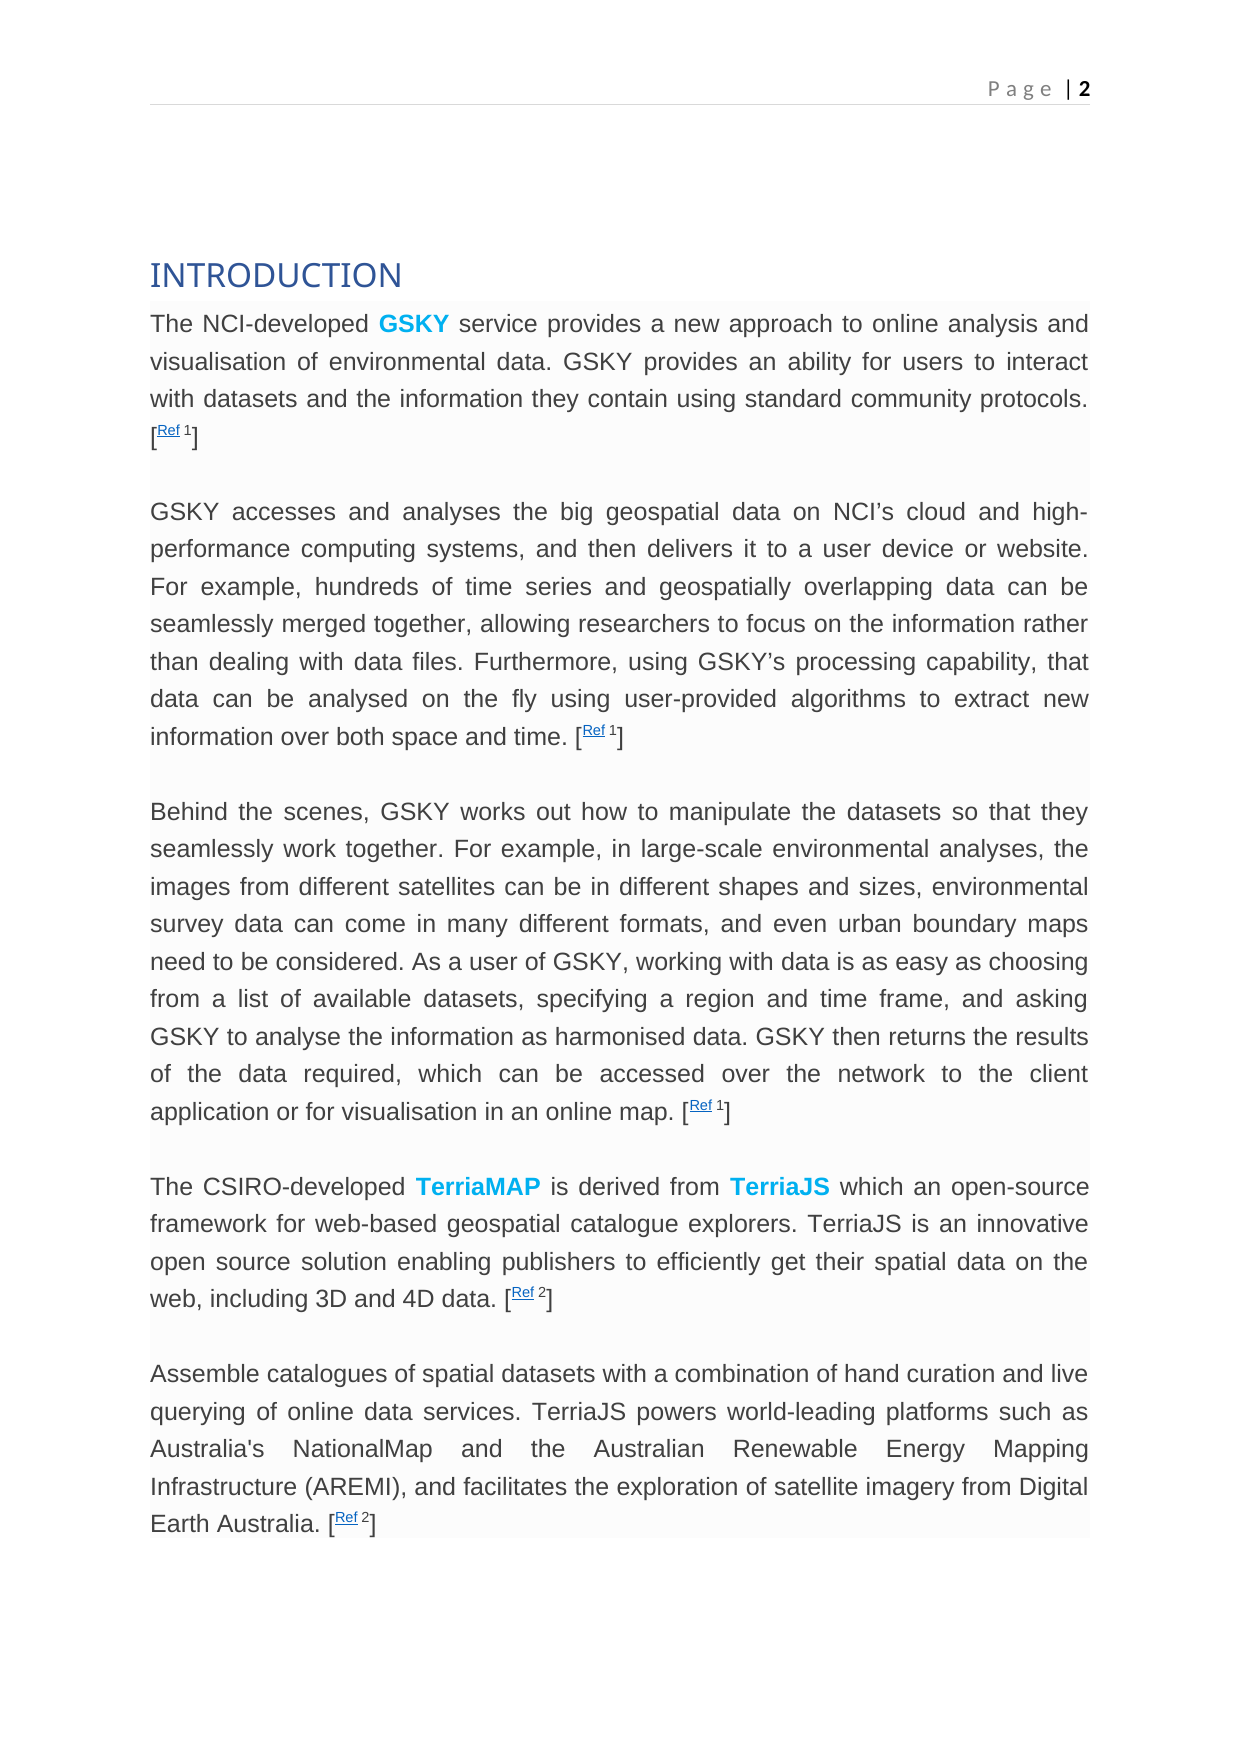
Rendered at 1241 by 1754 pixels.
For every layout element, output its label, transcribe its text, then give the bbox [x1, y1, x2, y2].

text The NCI-developed GSKY service provides a new approach to online analysis and visualisation of environmental data. GSKY provides an ability for users to interact with datasets and the information they contain using standard community protocols. [Ref 1] [150, 301, 1090, 451]
text The CSIRO-developed TerriaMAP is derived from TerriaJS which an open-source framework for web-based geospatial catalogue explorers. TerriaJS is an innovative open source solution enabling publishers to efficiently get their spatial data on the web, including 3D and 4D data. [Ref 2] [150, 1163, 1090, 1313]
subtitle INTRODUCTION [150, 252, 1090, 297]
text Assemble catalogues of spatial datasets with a combination of hand curation and live querying of online data services. TerriaJS powers world-leading platforms such as Australia's NationalMap and the Australian Renewable Energy Mapping Infrastructure (AREMI), and facilitates the exploration of satellite imagery from Digital Earth Australia. [Ref 2] [150, 1351, 1090, 1538]
text Behind the scenes, GSKY works out how to manipulate the datasets so that they seamlessly work together. For example, in large-scale environmental analyses, the images from different satellites can be in different shapes and sizes, environmental survey data can come in many different formats, and even urban boundary maps need to be considered. As a user of GSKY, working with data is as easy as choosing from a list of available datasets, specifying a region and time frame, and asking GSKY to analyse the information as harmonised data. GSKY then returns the results of the data required, which can be accessed over the network to the client application or for visualisation in an online map. [Ref 1] [150, 788, 1090, 1126]
text GSKY accesses and analyses the big geospatial data on NCI’s cloud and high-performance computing systems, and then delivers it to a user device or website. For example, hundreds of time series and geospatially overlapping data can be seamlessly merged together, allowing researchers to focus on the information rather than dealing with data files. Furthermore, using GSKY’s processing capability, that data can be analysed on the fly using user-provided algorithms to extract new information over both space and time. [Ref 1] [150, 488, 1090, 751]
